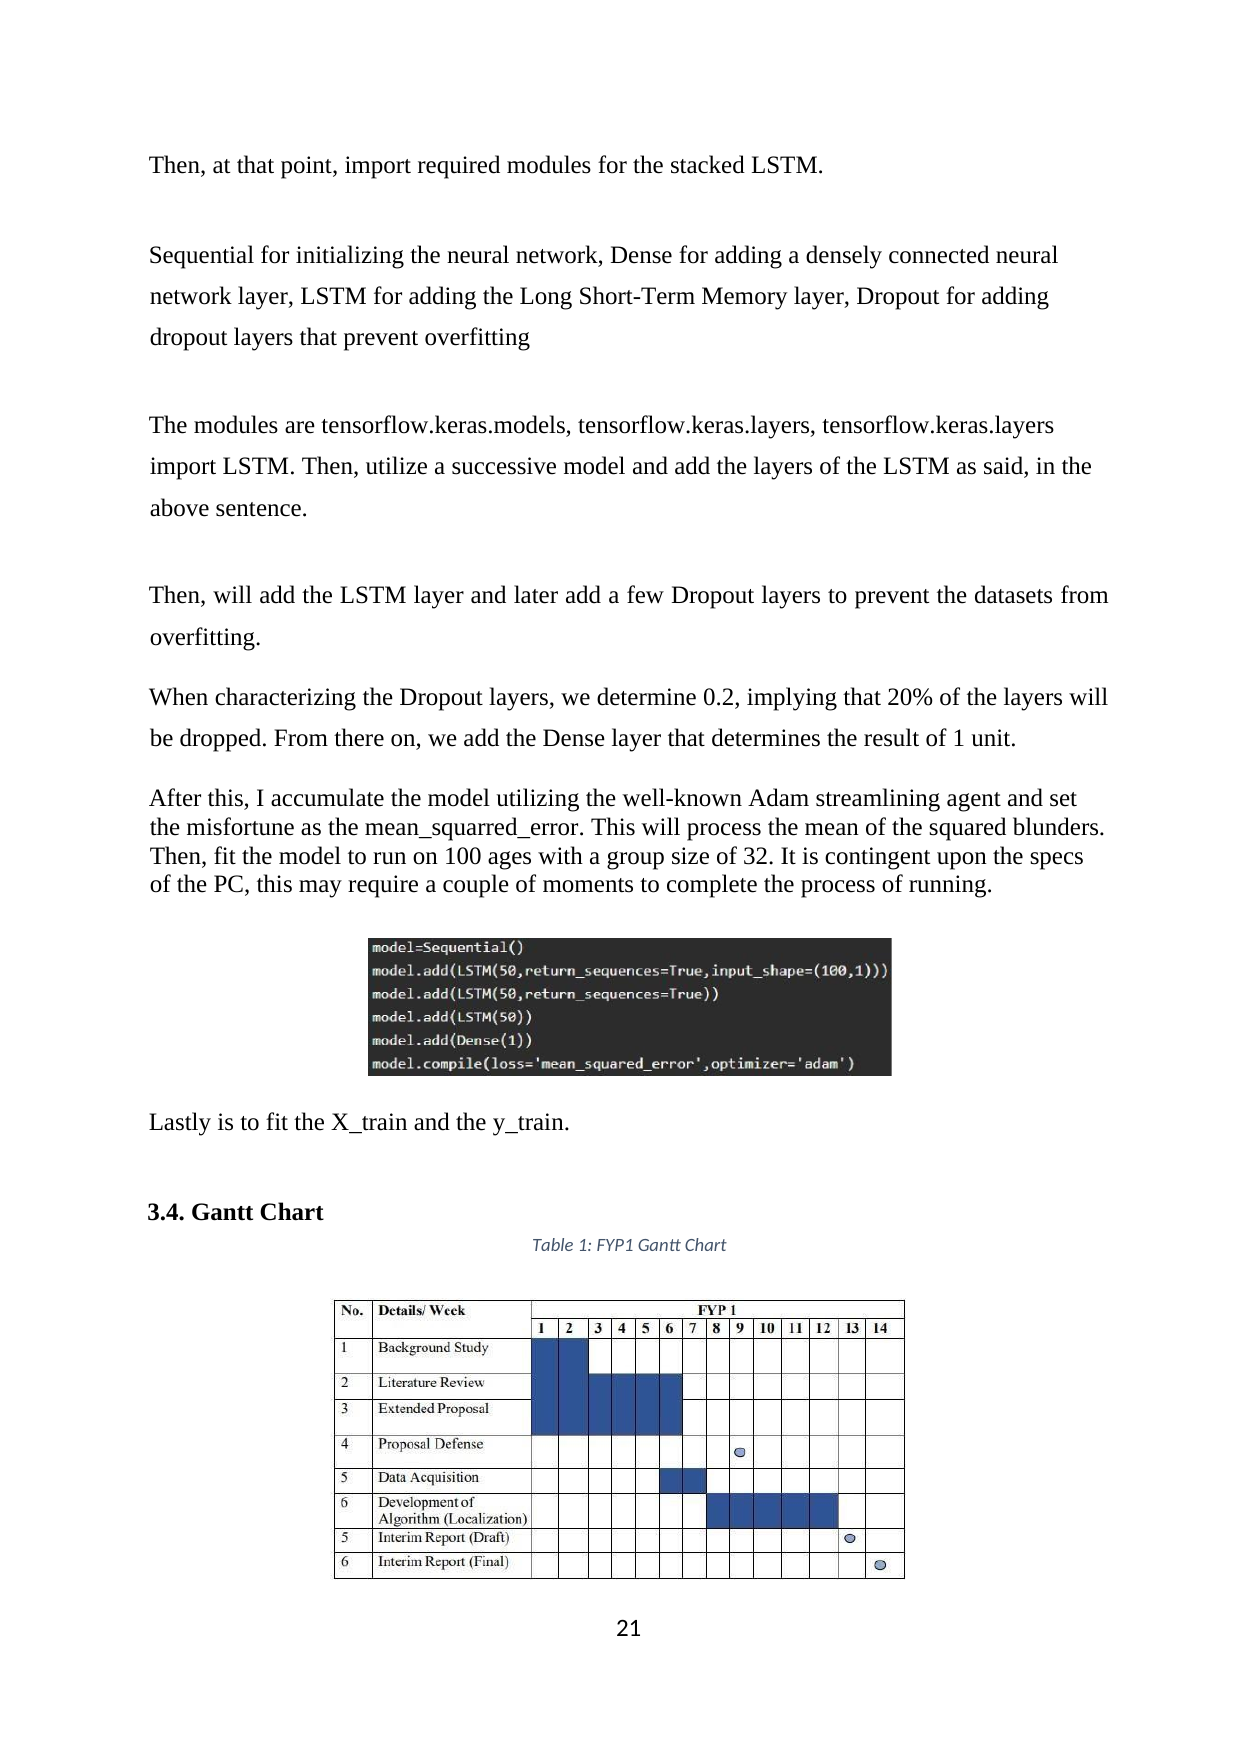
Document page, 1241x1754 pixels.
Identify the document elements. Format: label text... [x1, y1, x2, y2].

text The modules are tensorflow.keras.models, tensorflow.keras.layers, tensorflow.keras.layers import LSTM. Then, utilize a successive model and add the layers of the LSTM as said, in the above sentence. [148, 410, 1108, 521]
text Sequential for initializing the neural network, Dense for adding a densely connected neural network layer, LSTM for adding the Long Short-Term Memory layer, Dropout for adding dropout layers that prevent overfitting [148, 240, 1108, 351]
text Table 1: FYP1 Gantt Chart [147, 1233, 1111, 1256]
text Then, at that point, import required modules for the stacked LSTM. [148, 150, 1110, 179]
subtitle 3.4. Gantt Chart [147, 1197, 1111, 1225]
text Then, will add the LSTM layer and later add a few Dropout layers to prevent the datasets from overfitting. [148, 580, 1110, 651]
picture [367, 937, 892, 1076]
text Lastly is to fit the X_train and the y_train. [148, 1107, 1110, 1135]
text When characterizing the Dropout layers, we determine 0.2, implying that 20% of the layers will be dropped. From there on, we add the Dense layer that determines the result of 1 unit. [148, 682, 1110, 752]
text After this, I accumulate the model utilizing the well-known Adam streamlining agent and set the misfortune as the mean_squarred_error. This will process the mean of the squared blunders. Then, fit the model to run on 100 ages with a group size of 32. It is contingent upon the specs of the PC, this may require a couple of moments to complete the process of running. [148, 783, 1108, 898]
picture [330, 1298, 910, 1586]
